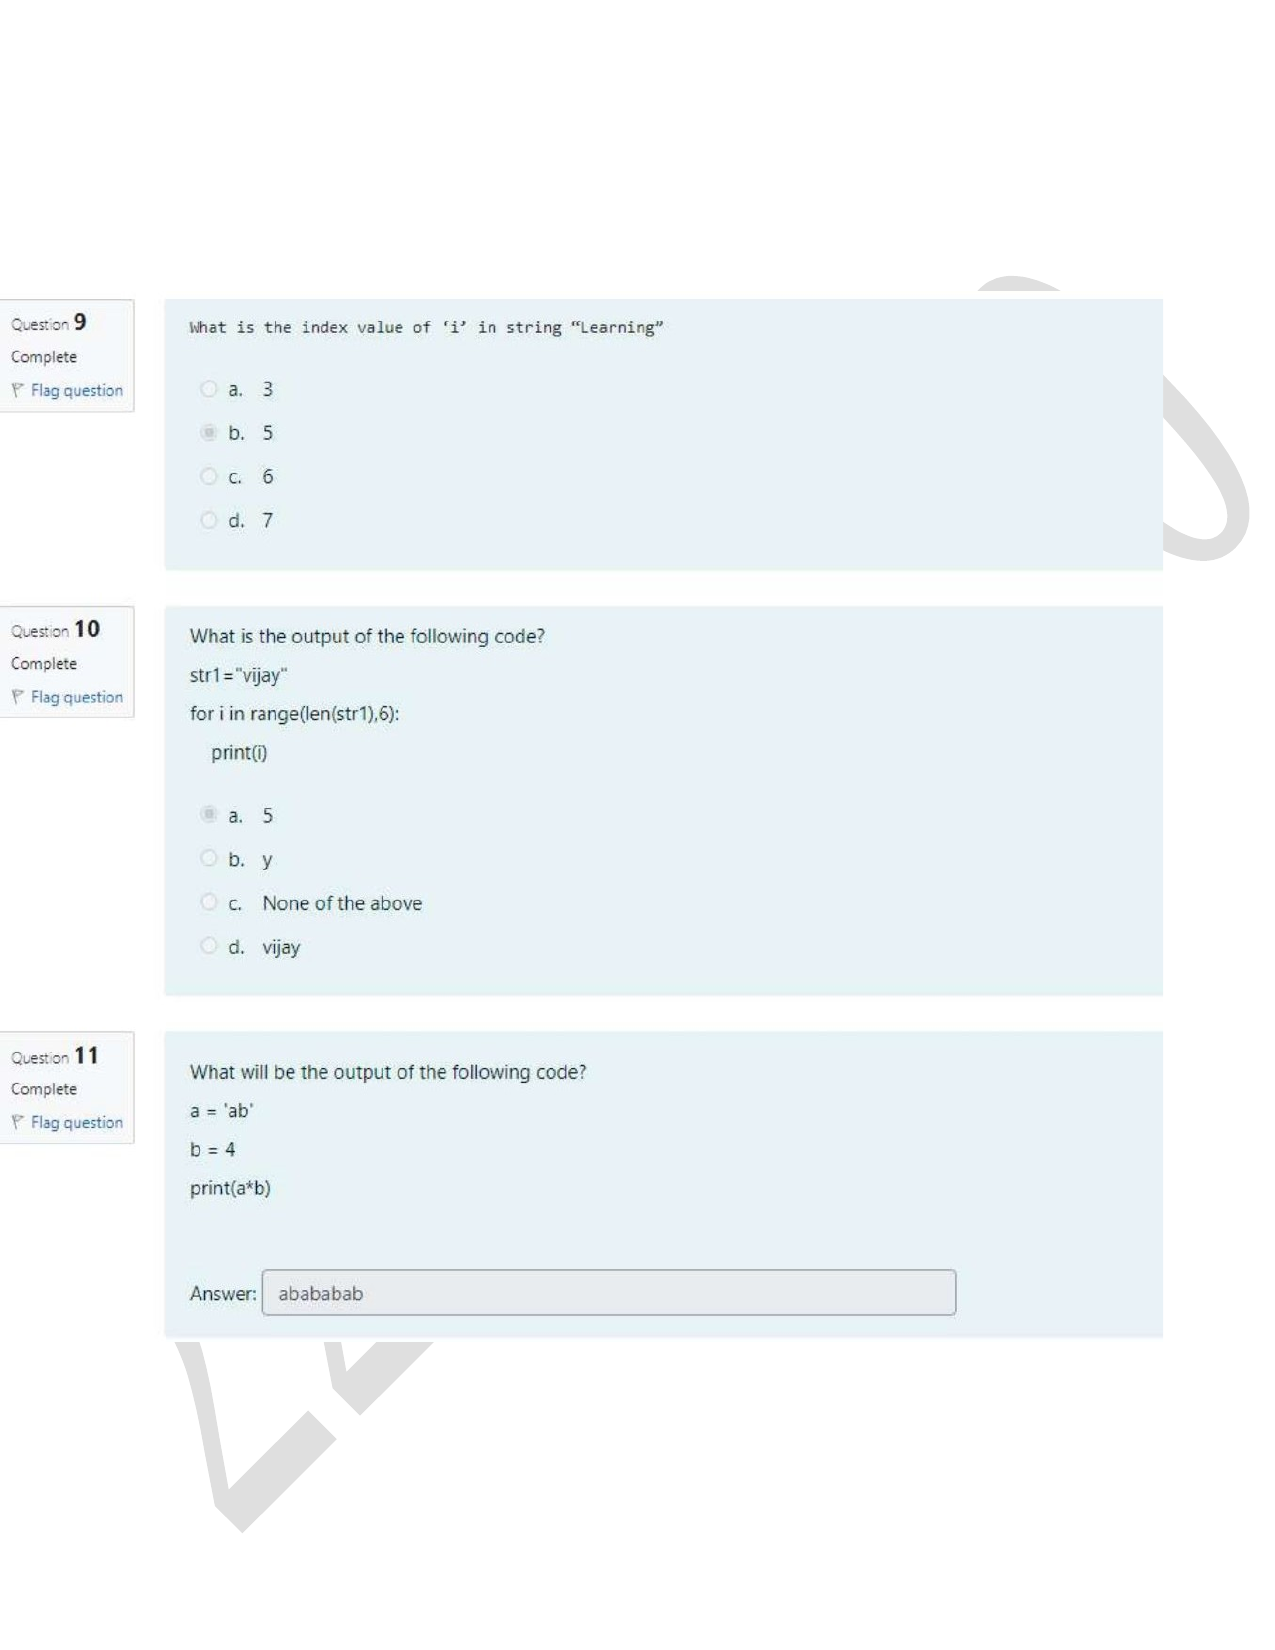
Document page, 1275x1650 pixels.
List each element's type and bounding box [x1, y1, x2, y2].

picture [0, 291, 1164, 1342]
